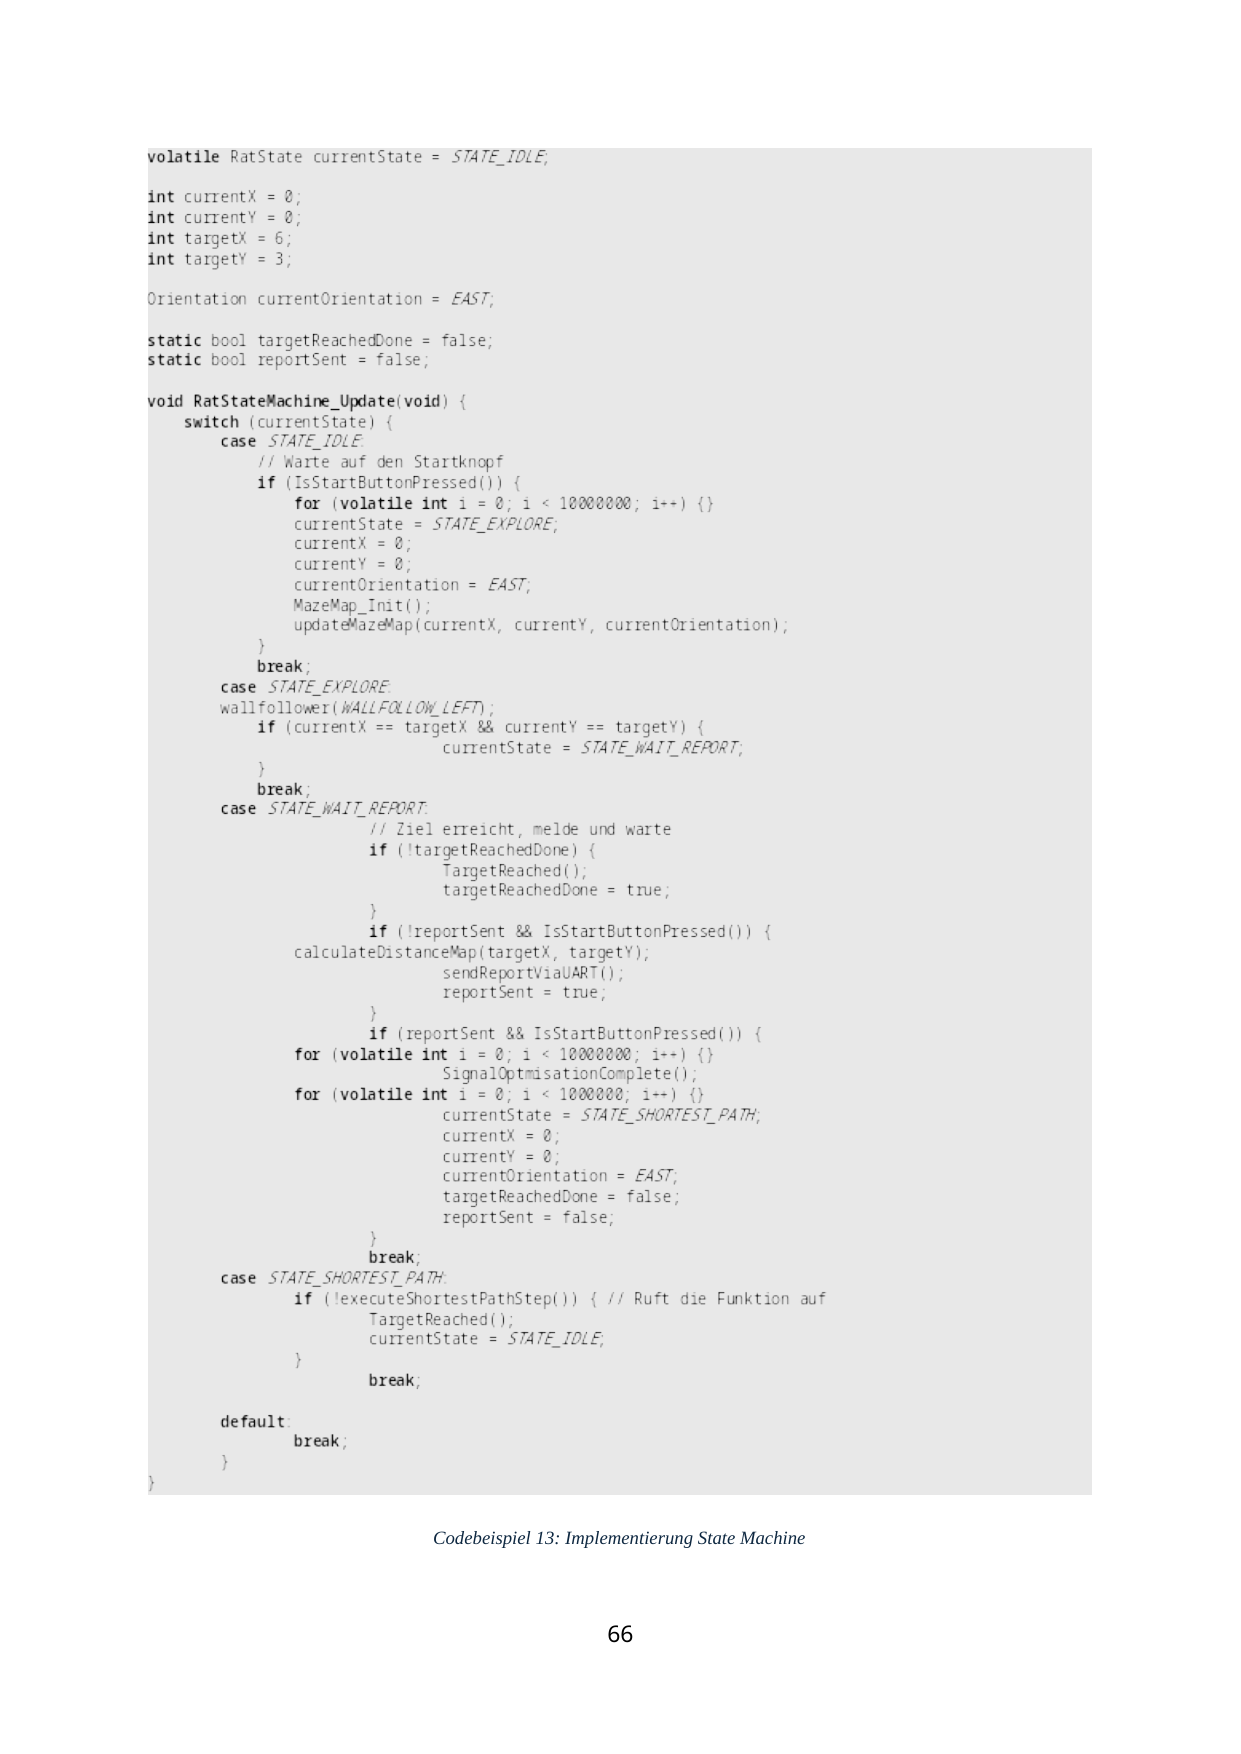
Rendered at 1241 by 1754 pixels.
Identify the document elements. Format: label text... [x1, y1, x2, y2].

text Codebeispiel 13: Implementierung State Machine [148, 1527, 1093, 1548]
